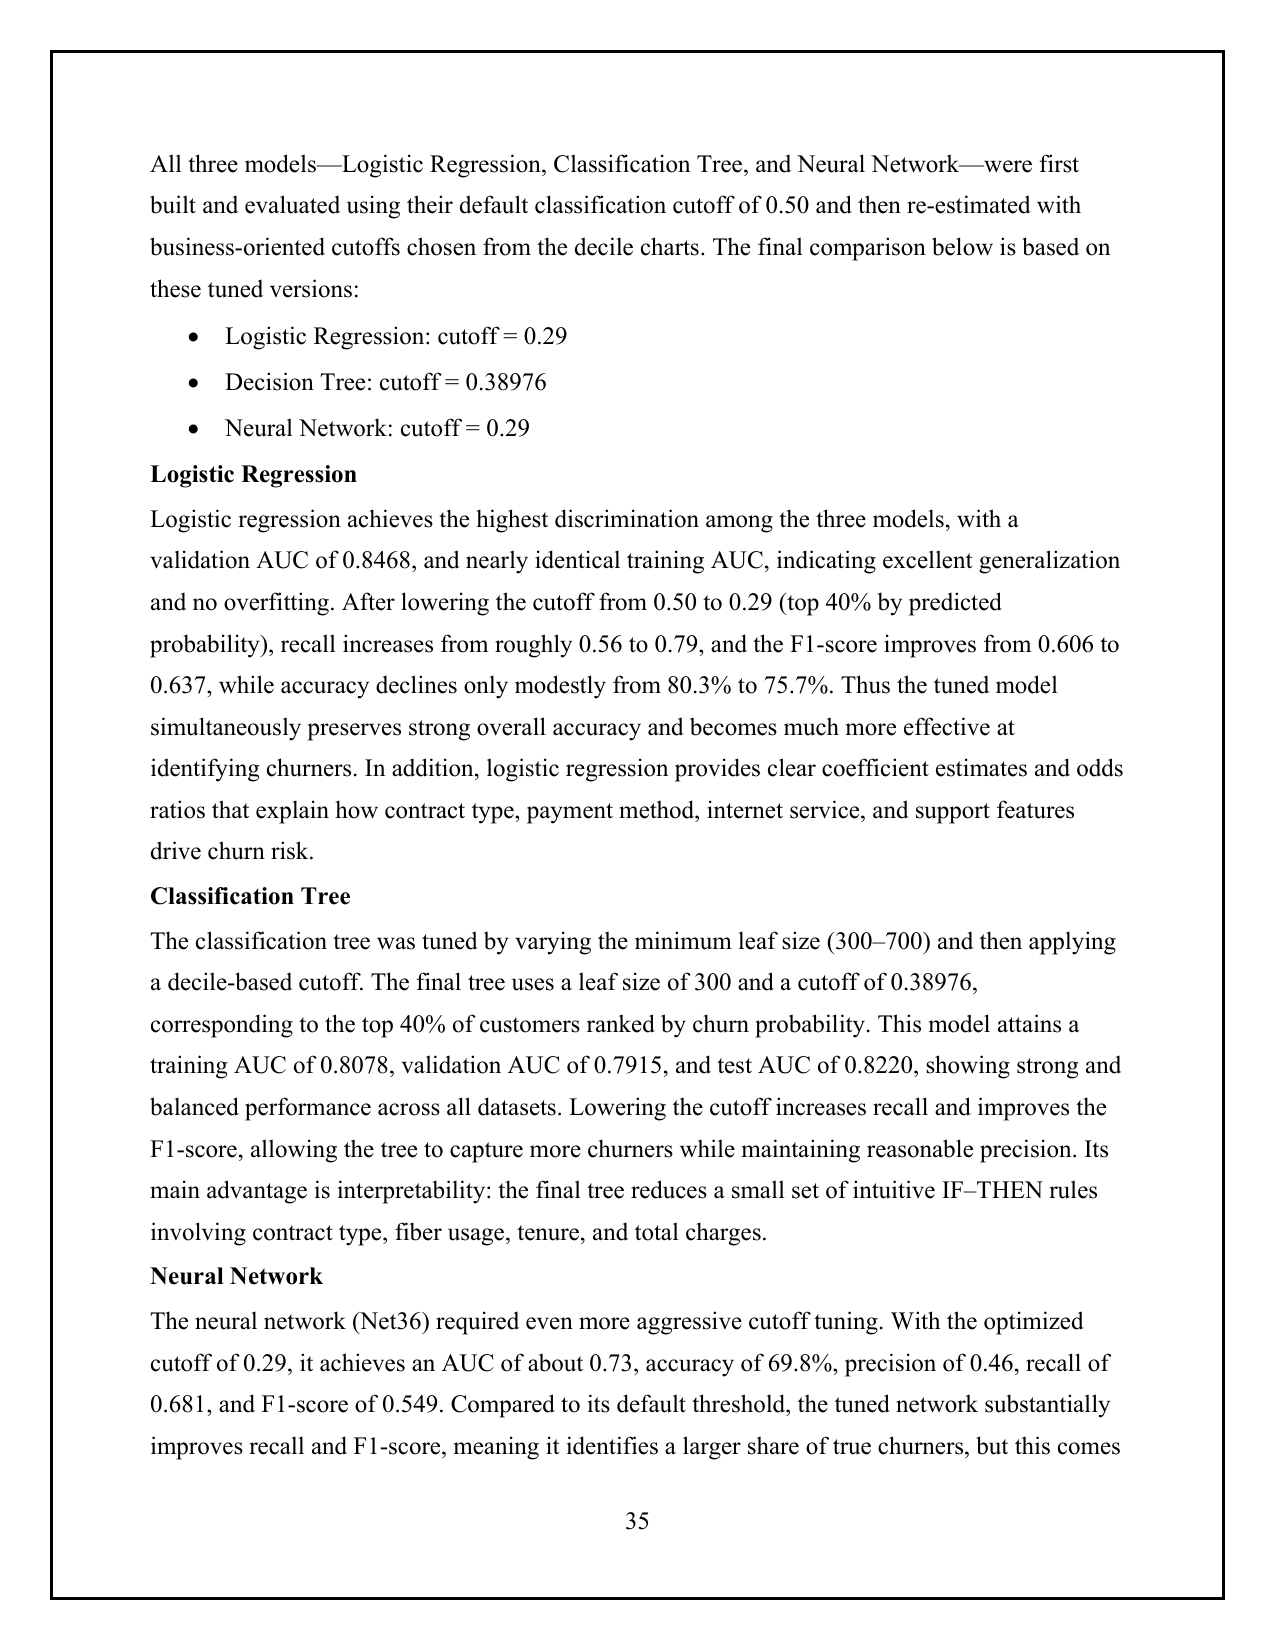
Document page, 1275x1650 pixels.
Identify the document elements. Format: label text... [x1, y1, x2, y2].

text Classification Tree [150, 882, 1125, 910]
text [150, 1307, 1125, 1459]
text The classification tree was tuned by varying the minimum leaf size (300–700) and then applying a decile-based cutoff. The final tree uses a leaf size of 300 and a cutoff of 0.38976, corresponding to the top 40% of customers ranked by churn probability. This model attains a training AUC of 0.8078, validation AUC of 0.7915, and test AUC of 0.8220, showing strong and balanced performance across all datasets. Lowering the cutoff increases recall and improves the F1-score, allowing the tree to capture more churners while maintaining reasonable precision. Its main advantage is interpretability: the final tree reduces a small set of intuitive IF–THEN rules involving contract type, fiber usage, tenure, and total charges. [150, 927, 1125, 1246]
text Logistic regression achieves the highest discrimination among the three models, with a validation AUC of 0.8468, and nearly identical training AUC, indicating excellent generalization and no overfitting. After lowering the cutoff from 0.50 to 0.29 (top 40% by predicted probability), recall increases from roughly 0.56 to 0.79, and the F1-score improves from 0.606 to 0.637, while accuracy declines only modestly from 80.3% to 75.7%. Thus the tuned model simultaneously preserves strong overall accuracy and becomes much more effective at identifying churners. In addition, logistic regression provides clear coefficient estimates and odds ratios that explain how contract type, payment method, internet service, and support features drive churn risk. [150, 505, 1125, 865]
list Neural Network: cutoff = 0.29 [187, 411, 1125, 442]
list Decision Tree: cutoff = 0.38976 [187, 365, 1125, 396]
list Logistic Regression: cutoff = 0.29 [187, 319, 1125, 350]
text Neural Network [150, 1262, 1125, 1290]
text Logistic Regression [150, 460, 1125, 488]
text All three models—Logistic Regression, Classification Tree, and Neural Network—were first built and evaluated using their default classification cutoff of 0.50 and then re-estimated with business-oriented cutoffs chosen from the decile charts. The final comparison below is based on these tuned versions: [150, 150, 1125, 302]
